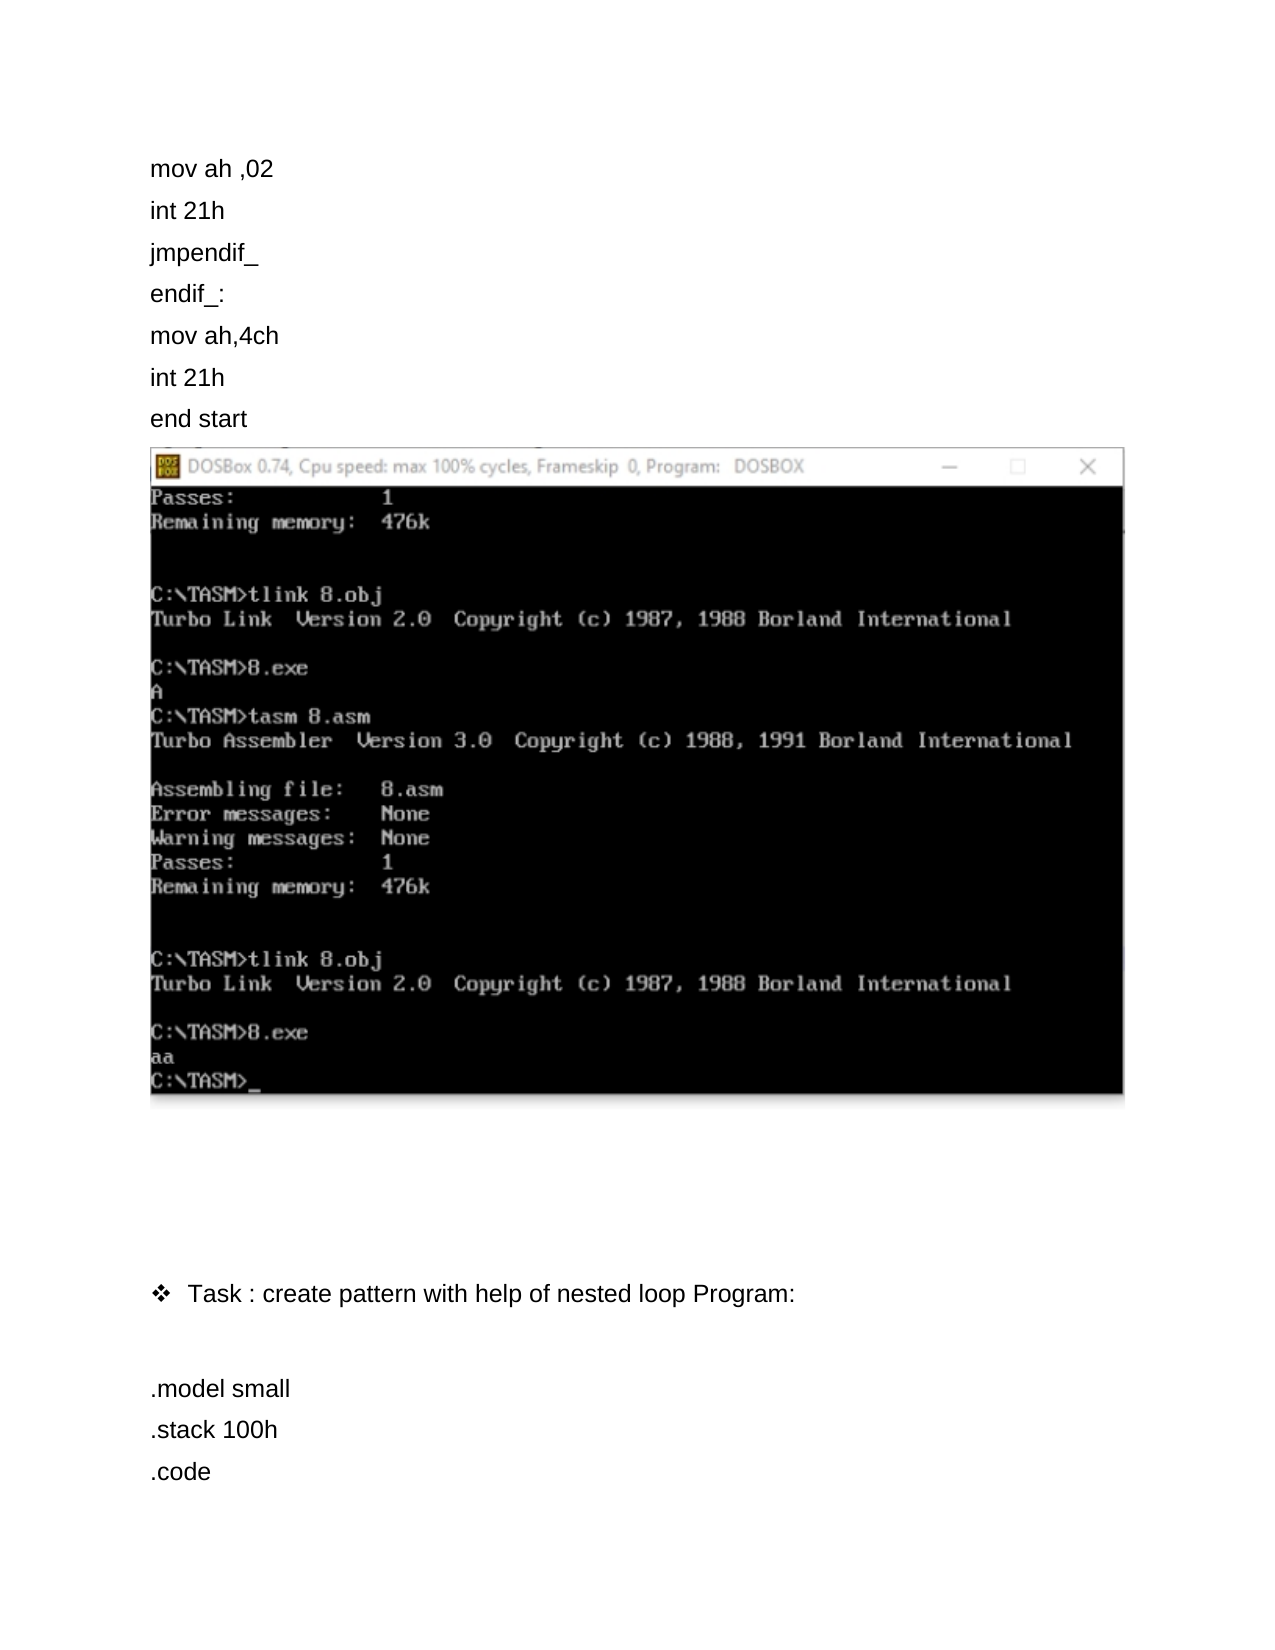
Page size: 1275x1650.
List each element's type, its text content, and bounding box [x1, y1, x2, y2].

text jmpendif_ [150, 233, 1125, 271]
text endif_: [150, 275, 1125, 312]
picture [150, 447, 1125, 1111]
text end start [150, 400, 1125, 437]
text int 21h [150, 192, 1125, 229]
text int 21h [150, 358, 1125, 396]
text .code [150, 1453, 1125, 1490]
list Task : create pattern with help of nested loop Program: [150, 1274, 1125, 1312]
text .model small [150, 1369, 1125, 1407]
text mov ah ,02 [150, 150, 1125, 187]
text .stack 100h [150, 1411, 1125, 1448]
text mov ah,4ch [150, 317, 1125, 354]
